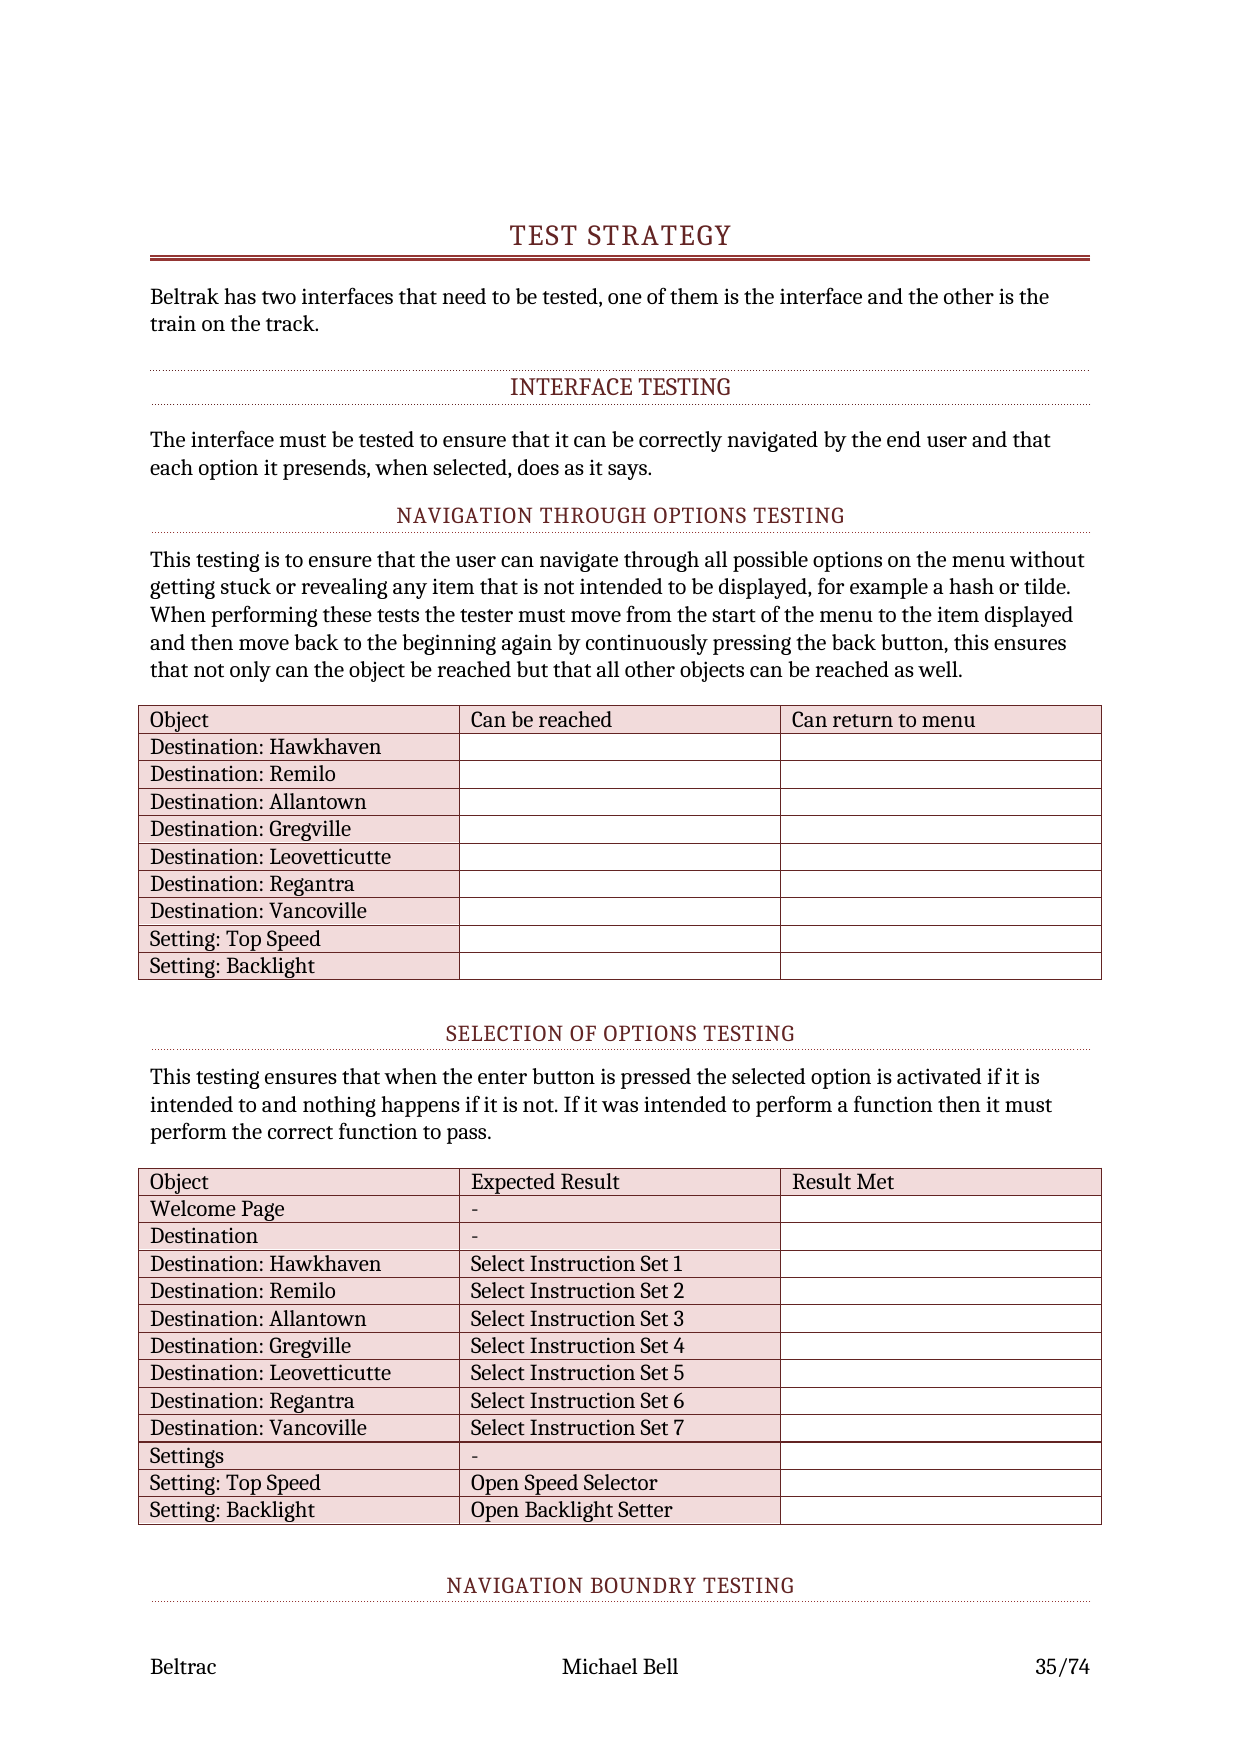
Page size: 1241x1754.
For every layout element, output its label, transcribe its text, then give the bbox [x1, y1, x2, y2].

table_cell [781, 898, 1101, 924]
table_cell Destination: Regantra [139, 871, 459, 897]
table_cell [460, 844, 780, 870]
table_cell Select Instruction Set 4 [460, 1333, 780, 1359]
table_cell Select Instruction Set 2 [460, 1278, 780, 1304]
subtitle Test Strategy [150, 219, 1090, 255]
table_cell Select Instruction Set 5 [460, 1360, 780, 1387]
table_cell Setting: Backlight [139, 953, 459, 979]
table_cell [781, 1443, 1101, 1469]
table_cell Settings [139, 1443, 459, 1469]
table_cell [781, 1415, 1101, 1441]
table_cell Destination: Vancoville [139, 898, 459, 924]
table_cell [781, 1305, 1101, 1332]
table_cell Destination: Gregville [139, 816, 459, 842]
table_cell [781, 1360, 1101, 1387]
text This testing is to ensure that the user can navigate through all possible options on the menu without getting stuck or revealing any item that is not intended to be displayed, for example a hash or tilde. When performing these tests the tester must move from the start of the menu to the item displayed and then move back to the beginning again by continuously pressing the back button, this ensures that not only can the object be reached but that all other objects can be reached as well. [150, 547, 1090, 683]
table_cell Select Instruction Set 3 [460, 1305, 780, 1332]
table_cell [781, 1223, 1101, 1249]
table_cell Destination: Gregville [139, 1333, 459, 1359]
table_cell Setting: Top Speed [139, 1470, 459, 1496]
table_cell [781, 1470, 1101, 1496]
table_cell [781, 871, 1101, 897]
table_cell [460, 761, 780, 788]
text This testing ensures that when the enter button is pressed the selected option is activated if it is intended to and nothing happens if it is not. If it was intended to perform a function then it must perform the correct function to pass. [150, 1064, 1090, 1145]
table_cell Welcome Page [139, 1196, 459, 1222]
table_cell [781, 816, 1101, 842]
table_cell [460, 926, 780, 952]
table_cell Select Instruction Set 7 [460, 1415, 780, 1441]
table_cell Destination: Regantra [139, 1388, 459, 1414]
table_cell Destination [139, 1223, 459, 1249]
table_header Result Met [781, 1169, 1101, 1195]
table_cell [781, 1196, 1101, 1222]
table_cell [781, 1278, 1101, 1304]
table_header Object [139, 1169, 459, 1195]
table_cell [781, 1497, 1101, 1523]
table_cell [781, 1388, 1101, 1414]
table_cell Destination: Remilo [139, 1278, 459, 1304]
table_cell [460, 898, 780, 924]
table_cell [781, 926, 1101, 952]
table_cell Open Backlight Setter [460, 1497, 780, 1523]
table_cell Select Instruction Set 1 [460, 1251, 780, 1277]
table_cell - [460, 1443, 780, 1469]
table_cell [781, 1333, 1101, 1359]
table_cell Destination: Remilo [139, 761, 459, 788]
text Beltrak has two interfaces that need to be tested, one of them is the interface and the other is the train on the track. [150, 284, 1090, 338]
table_cell [781, 844, 1101, 870]
table_cell Destination: Hawkhaven [139, 734, 459, 760]
table_cell Open Speed Selector [460, 1470, 780, 1496]
table_cell Setting: Top Speed [139, 926, 459, 952]
table_header Can return to menu [781, 706, 1101, 733]
table_cell Select Instruction Set 6 [460, 1388, 780, 1414]
table_cell [460, 953, 780, 979]
table_cell [781, 1251, 1101, 1277]
table_cell [460, 734, 780, 760]
table_cell [781, 761, 1101, 788]
table_cell Destination: Hawkhaven [139, 1251, 459, 1277]
table_header Can be reached [460, 706, 780, 733]
table_cell [781, 953, 1101, 979]
subtitle navigation Through Options testing [150, 503, 1090, 533]
table_cell Destination: Allantown [139, 1305, 459, 1332]
table_cell - [460, 1196, 780, 1222]
text The interface must be tested to ensure that it can be correctly navigated by the end user and that each option it presends, when selected, does as it says. [150, 427, 1090, 481]
table_cell Destination: Leovetticutte [139, 844, 459, 870]
table_header Object [139, 706, 459, 733]
table_cell Destination: Vancoville [139, 1415, 459, 1441]
table_cell - [460, 1223, 780, 1249]
table_cell [460, 816, 780, 842]
subtitle interface testing [150, 370, 1090, 405]
table_cell [460, 789, 780, 815]
table_cell [781, 789, 1101, 815]
table_cell Destination: Allantown [139, 789, 459, 815]
table_cell [781, 734, 1101, 760]
subtitle Navigation Boundry testing [150, 1573, 1090, 1602]
table_cell [460, 871, 780, 897]
table_header Expected Result [460, 1169, 780, 1195]
table_cell Destination: Leovetticutte [139, 1360, 459, 1387]
table_cell Setting: Backlight [139, 1497, 459, 1523]
subtitle Selection of Options testing [150, 1021, 1090, 1050]
